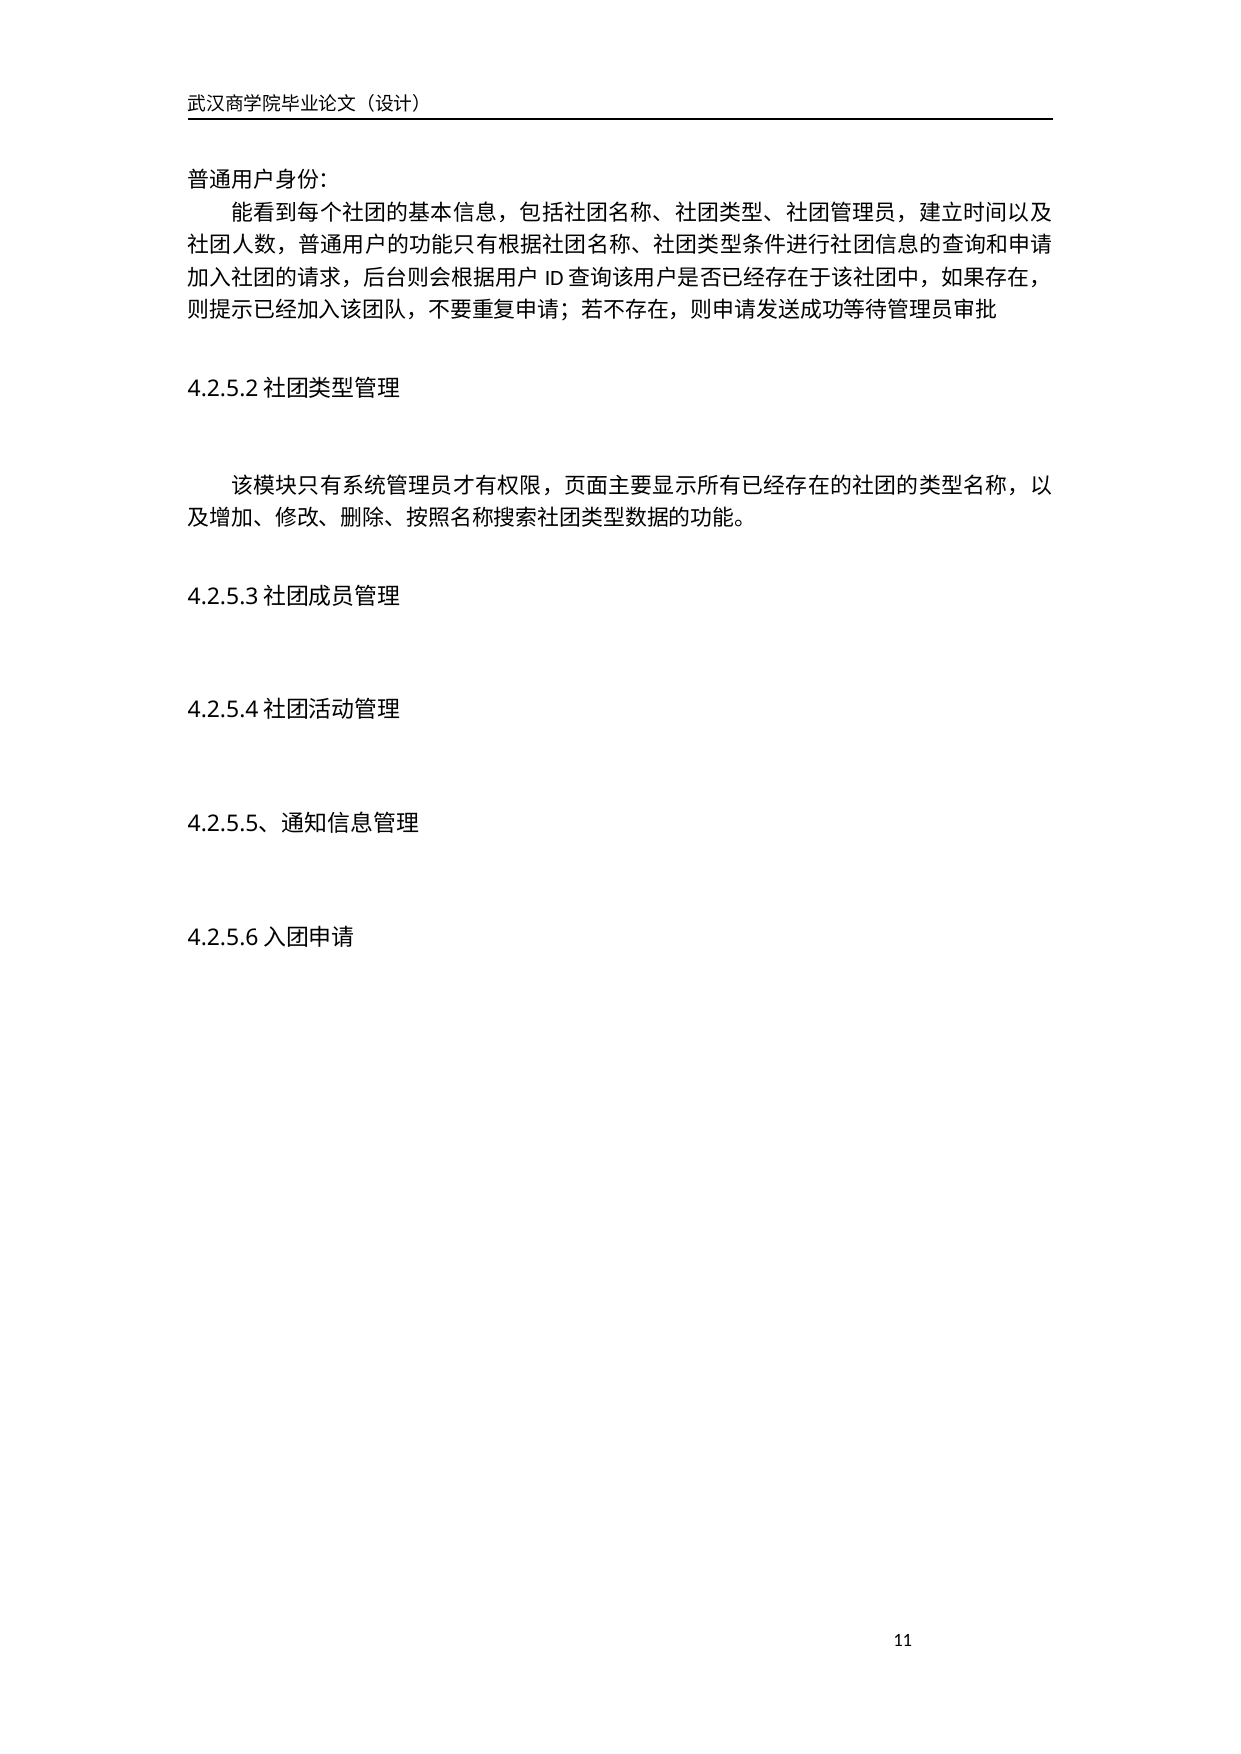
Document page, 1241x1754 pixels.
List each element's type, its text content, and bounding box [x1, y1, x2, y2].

subtitle 4.2.5.5、通知信息管理 [187, 789, 1053, 854]
subtitle 4.2.5.2社团类型管理 [187, 354, 1053, 419]
text 能看到每个社团的基本信息，包括社团名称、社团类型、社团管理员，建立时间以及社团人数，普通用户的功能只有根据社团名称、社团类型条件进行社团信息的查询和申请加入社团的请求，后台则会根据用户ID查询该用户是否已经存在于该社团中，如果存在，则提示已经加入该团队，不要重复申请；若不存在，则申请发送成功等待管理员审批 [187, 194, 1053, 324]
subtitle 4.2.5.3社团成员管理 [187, 562, 1053, 627]
subtitle 4.2.5.6入团申请 [187, 903, 1053, 968]
text 该模块只有系统管理员才有权限，页面主要显示所有已经存在的社团的类型名称，以及增加、修改、删除、按照名称搜索社团类型数据的功能。 [187, 467, 1053, 532]
text 普通用户身份： [187, 162, 1053, 194]
subtitle 4.2.5.4社团活动管理 [187, 676, 1053, 741]
